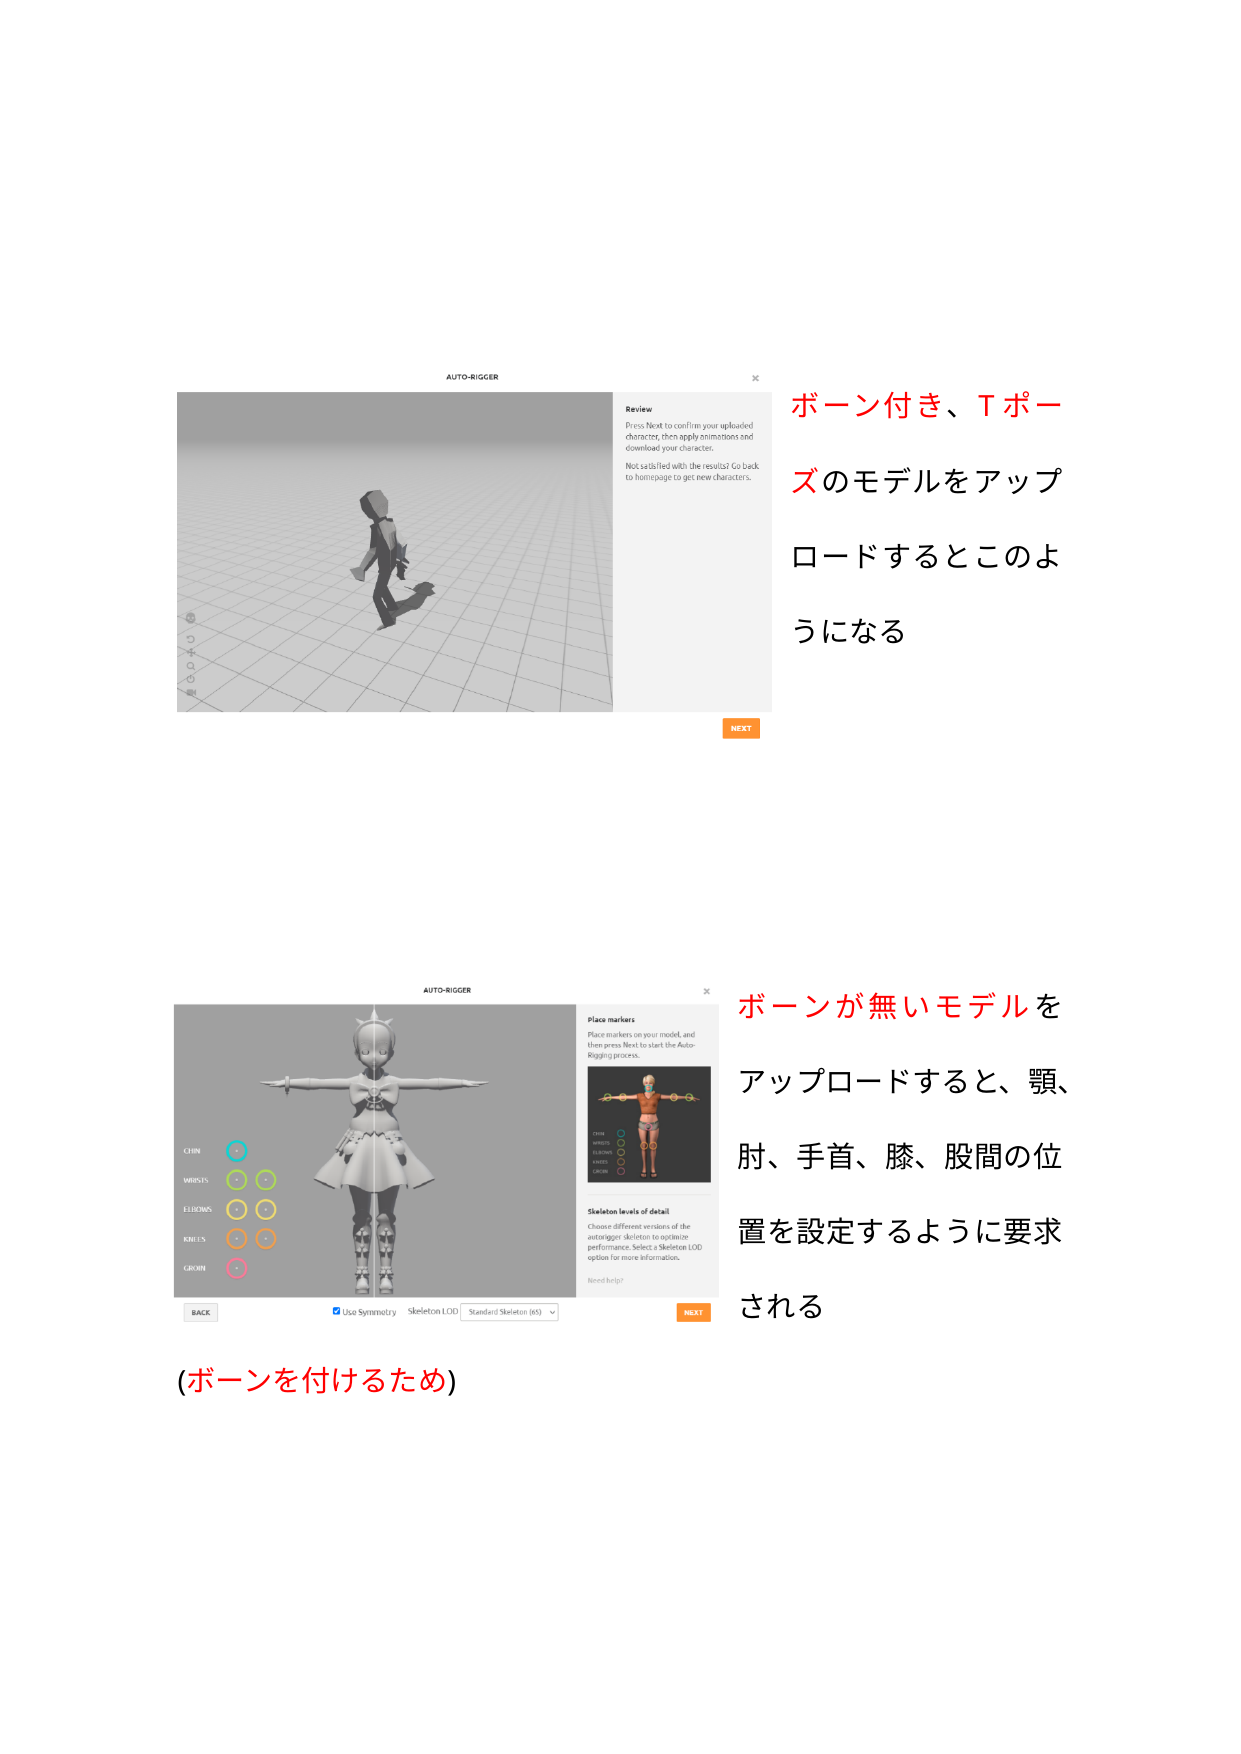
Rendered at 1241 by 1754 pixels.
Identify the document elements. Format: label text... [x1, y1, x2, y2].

picture [173, 979, 719, 1324]
text ボーンが無いモデルをアップロードすると、顎、 [177, 967, 1063, 1117]
text 肘、手首、膝、股間の位置を設定するように要求される [177, 1117, 1063, 1342]
text ボーン付き、Tポーズのモデルをアップロードするとこのようになる [177, 367, 1063, 667]
picture [177, 368, 772, 743]
text (ボーンを付けるため) [177, 1342, 1063, 1417]
